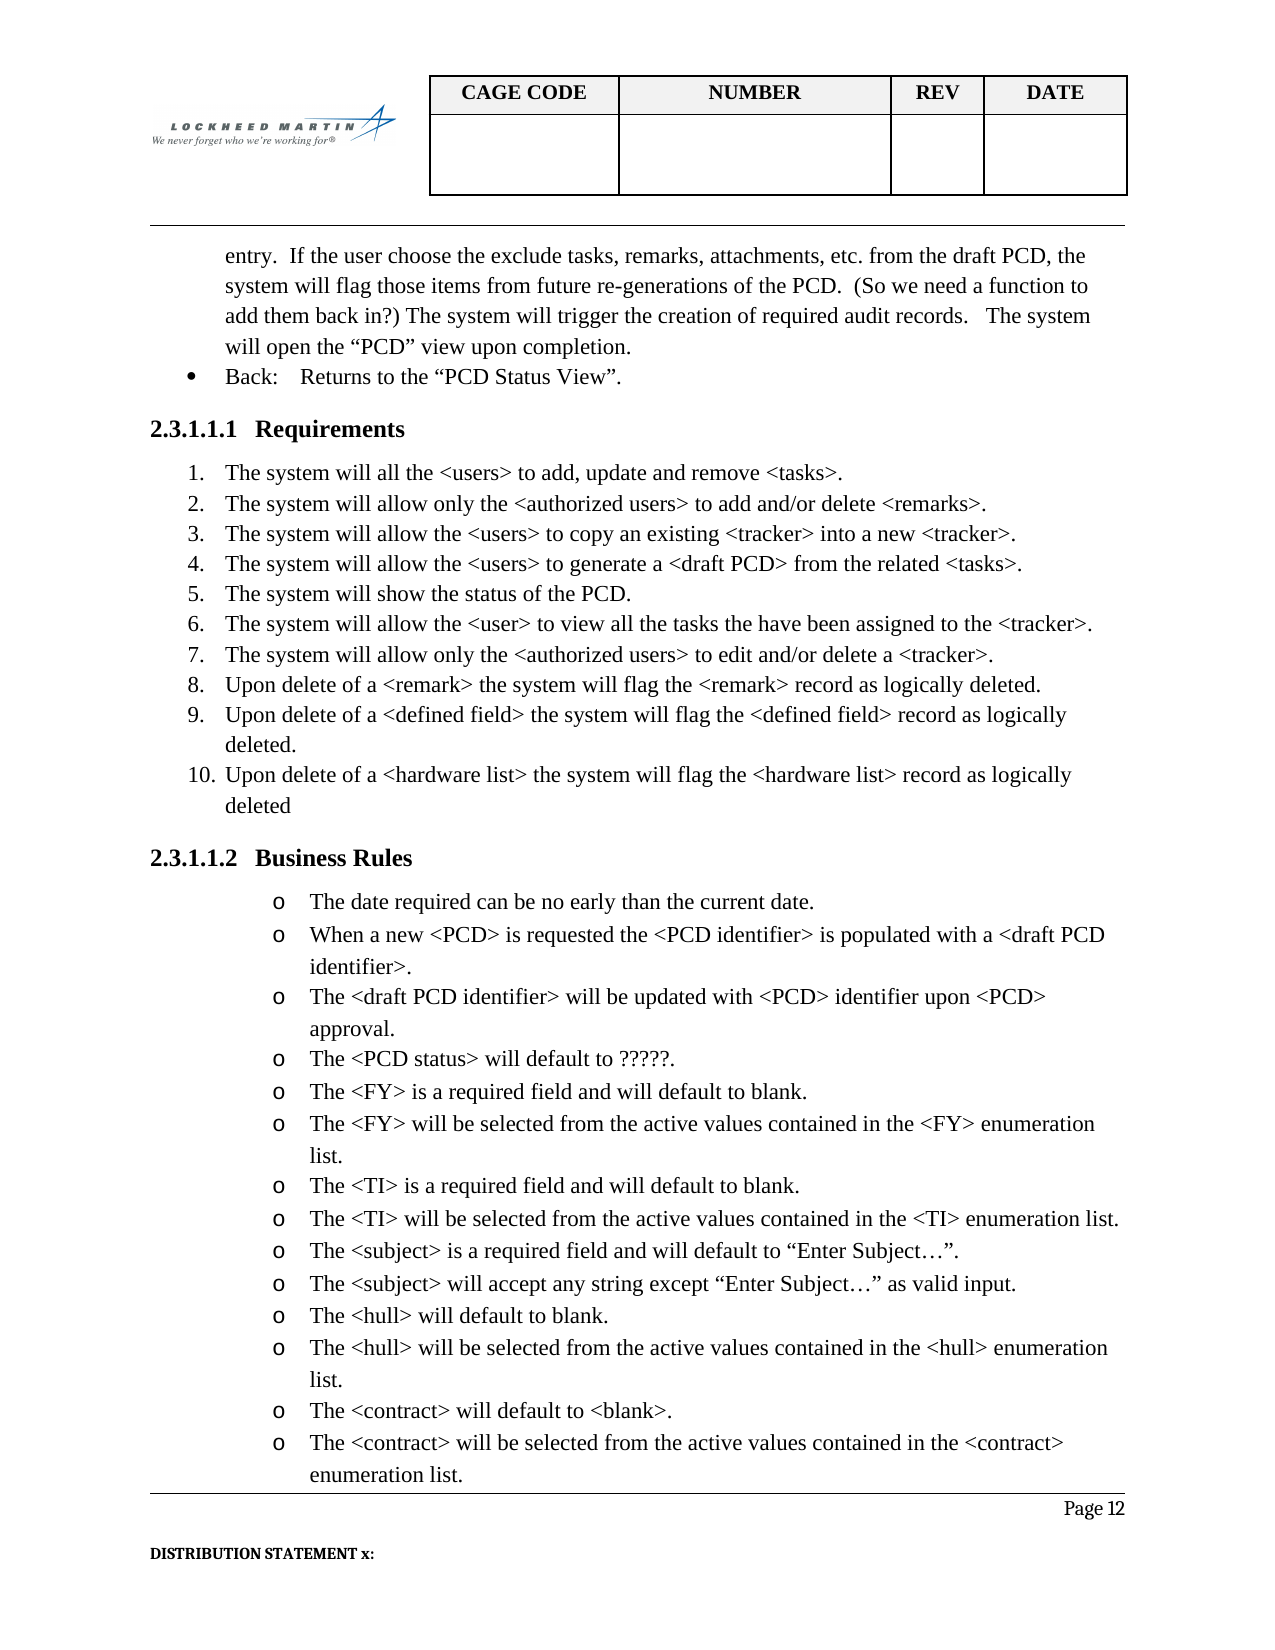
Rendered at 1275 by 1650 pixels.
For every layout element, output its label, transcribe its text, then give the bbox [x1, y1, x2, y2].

list Upon delete of a <defined field> the system will flag the <defined field> record as logically deleted. [187, 701, 1125, 758]
list Back: Returns to the “PCD Status View”. [187, 363, 1125, 389]
list The <contract> will be selected from the active values contained in the <contract> enumeration list. [272, 1429, 1125, 1487]
list The <FY> will be selected from the active values contained in the <FY> enumeration list. [272, 1110, 1125, 1168]
list The <TI> will be selected from the active values contained in the <TI> enumeration list. [272, 1205, 1125, 1233]
list The <PCD status> will default to ?????. [272, 1045, 1125, 1073]
list Upon delete of a <hardware list> the system will flag the <hardware list> record as logically deleted [187, 762, 1125, 818]
list The system will show the status of the PCD. [187, 580, 1125, 607]
list The system will allow the <user> to view all the tasks the have been assigned to the <tracker>. [187, 611, 1125, 637]
list When a new <PCD> is requested the <PCD identifier> is populated with a <draft PCD identifier>. [272, 921, 1125, 979]
list The <hull> will be selected from the active values contained in the <hull> enumeration list. [272, 1334, 1125, 1393]
list The <contract> will default to <blank>. [272, 1397, 1125, 1425]
list The system will allow only the <authorized users> to edit and/or delete a <tracker>. [187, 641, 1125, 667]
list The date required can be no early than the current date. [272, 888, 1125, 917]
list The <TI> is a required field and will default to blank. [272, 1172, 1125, 1201]
list The system will allow the <users> to generate a <draft PCD> from the related <tasks>. [187, 550, 1125, 576]
list The system will allow the <users> to copy an existing <tracker> into a new <tracker>. [187, 520, 1125, 546]
subtitle Requirements [150, 414, 1125, 443]
list The <hull> will default to blank. [272, 1302, 1125, 1330]
list The <FY> is a required field and will default to blank. [272, 1078, 1125, 1106]
list Upon delete of a <remark> the system will flag the <remark> record as logically deleted. [187, 671, 1125, 697]
list The system will allow only the <authorized users> to add and/or delete <remarks>. [187, 490, 1125, 516]
subtitle Business Rules [150, 843, 1125, 872]
list The <subject> will accept any string except “Enter Subject…” as valid input. [272, 1269, 1125, 1298]
list The system will all the <users> to add, update and remove <tasks>. [187, 459, 1125, 486]
list The <draft PCD identifier> will be updated with <PCD> identifier upon <PCD> approval. [272, 983, 1125, 1041]
picture [152, 104, 397, 146]
list The <subject> is a required field and will default to “Enter Subject…”. [272, 1237, 1125, 1265]
